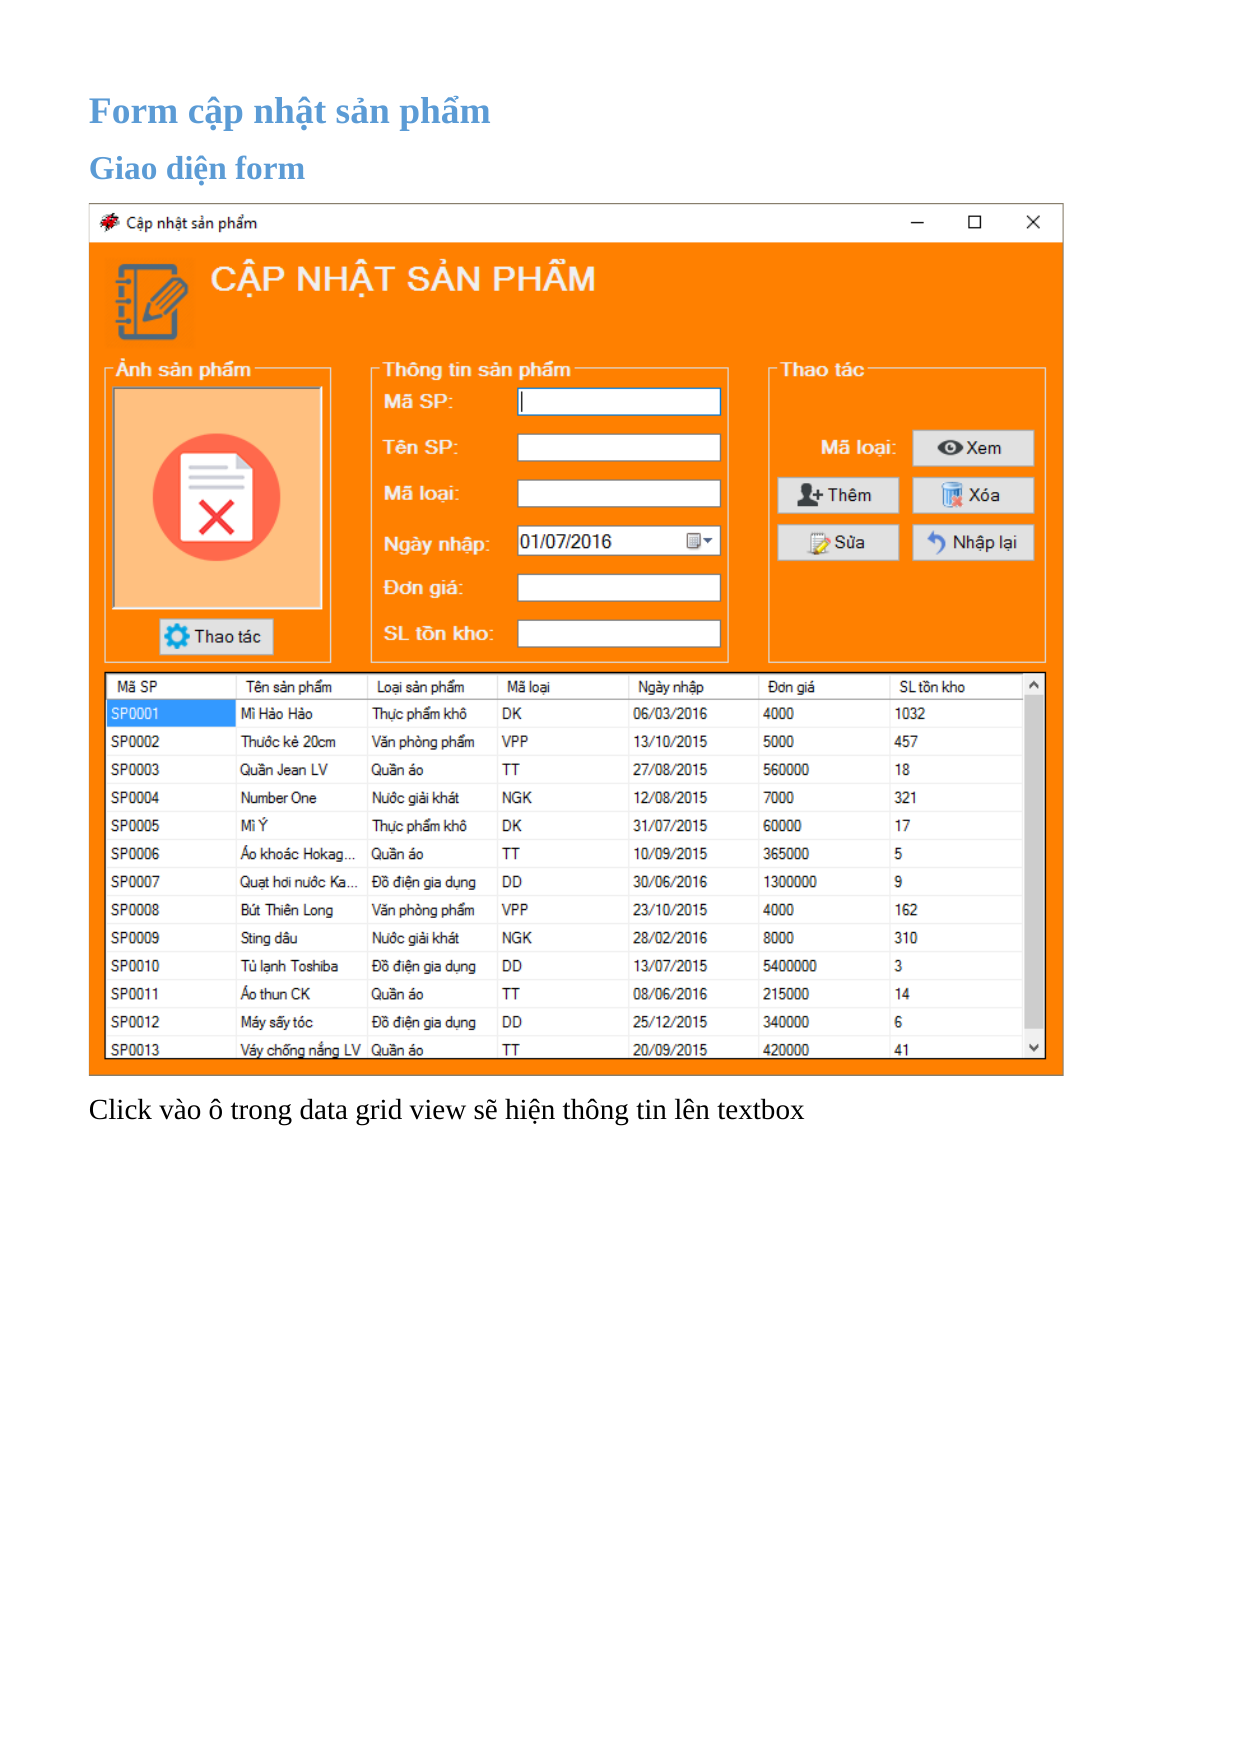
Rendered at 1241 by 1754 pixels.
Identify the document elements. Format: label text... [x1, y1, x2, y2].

text Click vào ô trong data grid view sẽ hiện thông tin lên textbox [89, 1092, 1152, 1126]
subtitle Giao diện form [89, 148, 1152, 187]
subtitle Form cập nhật sản phẩm [89, 89, 1152, 132]
picture [88, 203, 1064, 1076]
